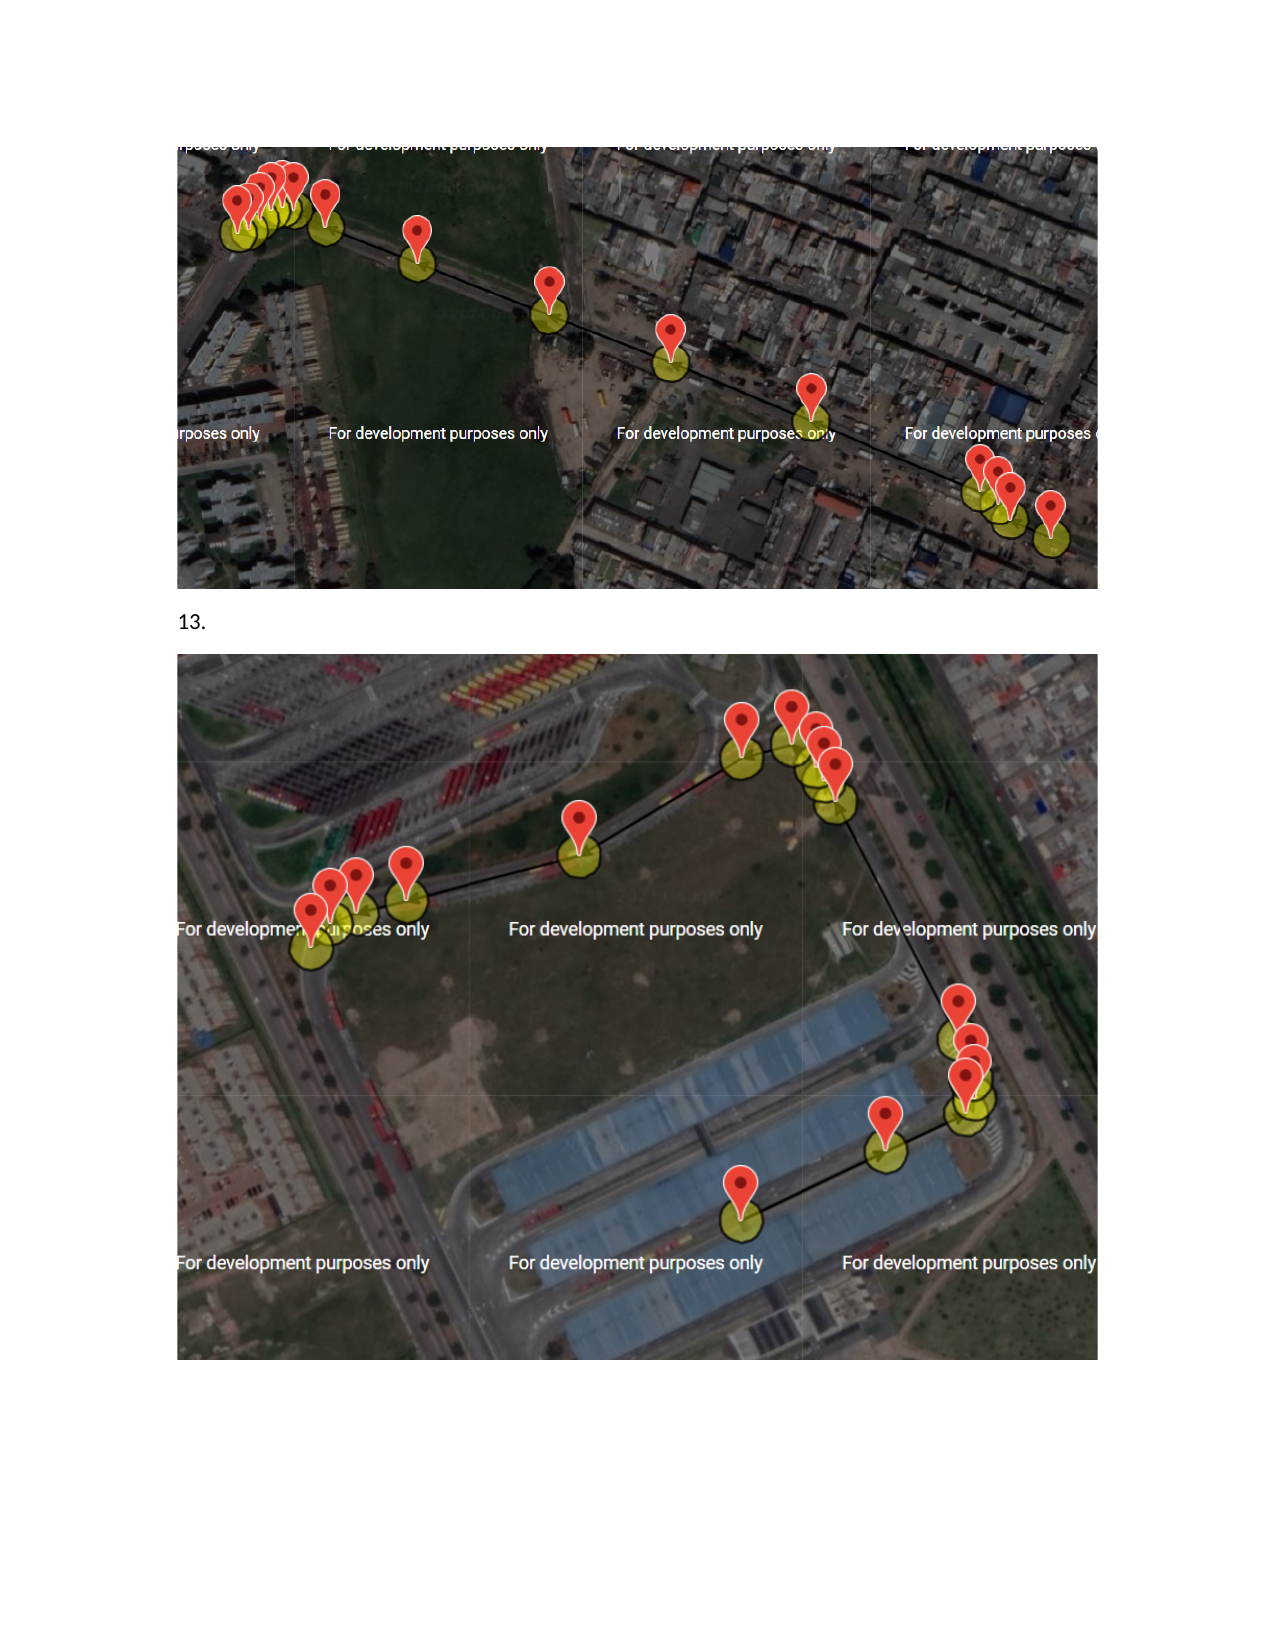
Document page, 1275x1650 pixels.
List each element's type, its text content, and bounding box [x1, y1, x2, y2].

picture [177, 654, 1098, 1360]
picture [177, 147, 1098, 589]
text 13. [177, 607, 1098, 635]
